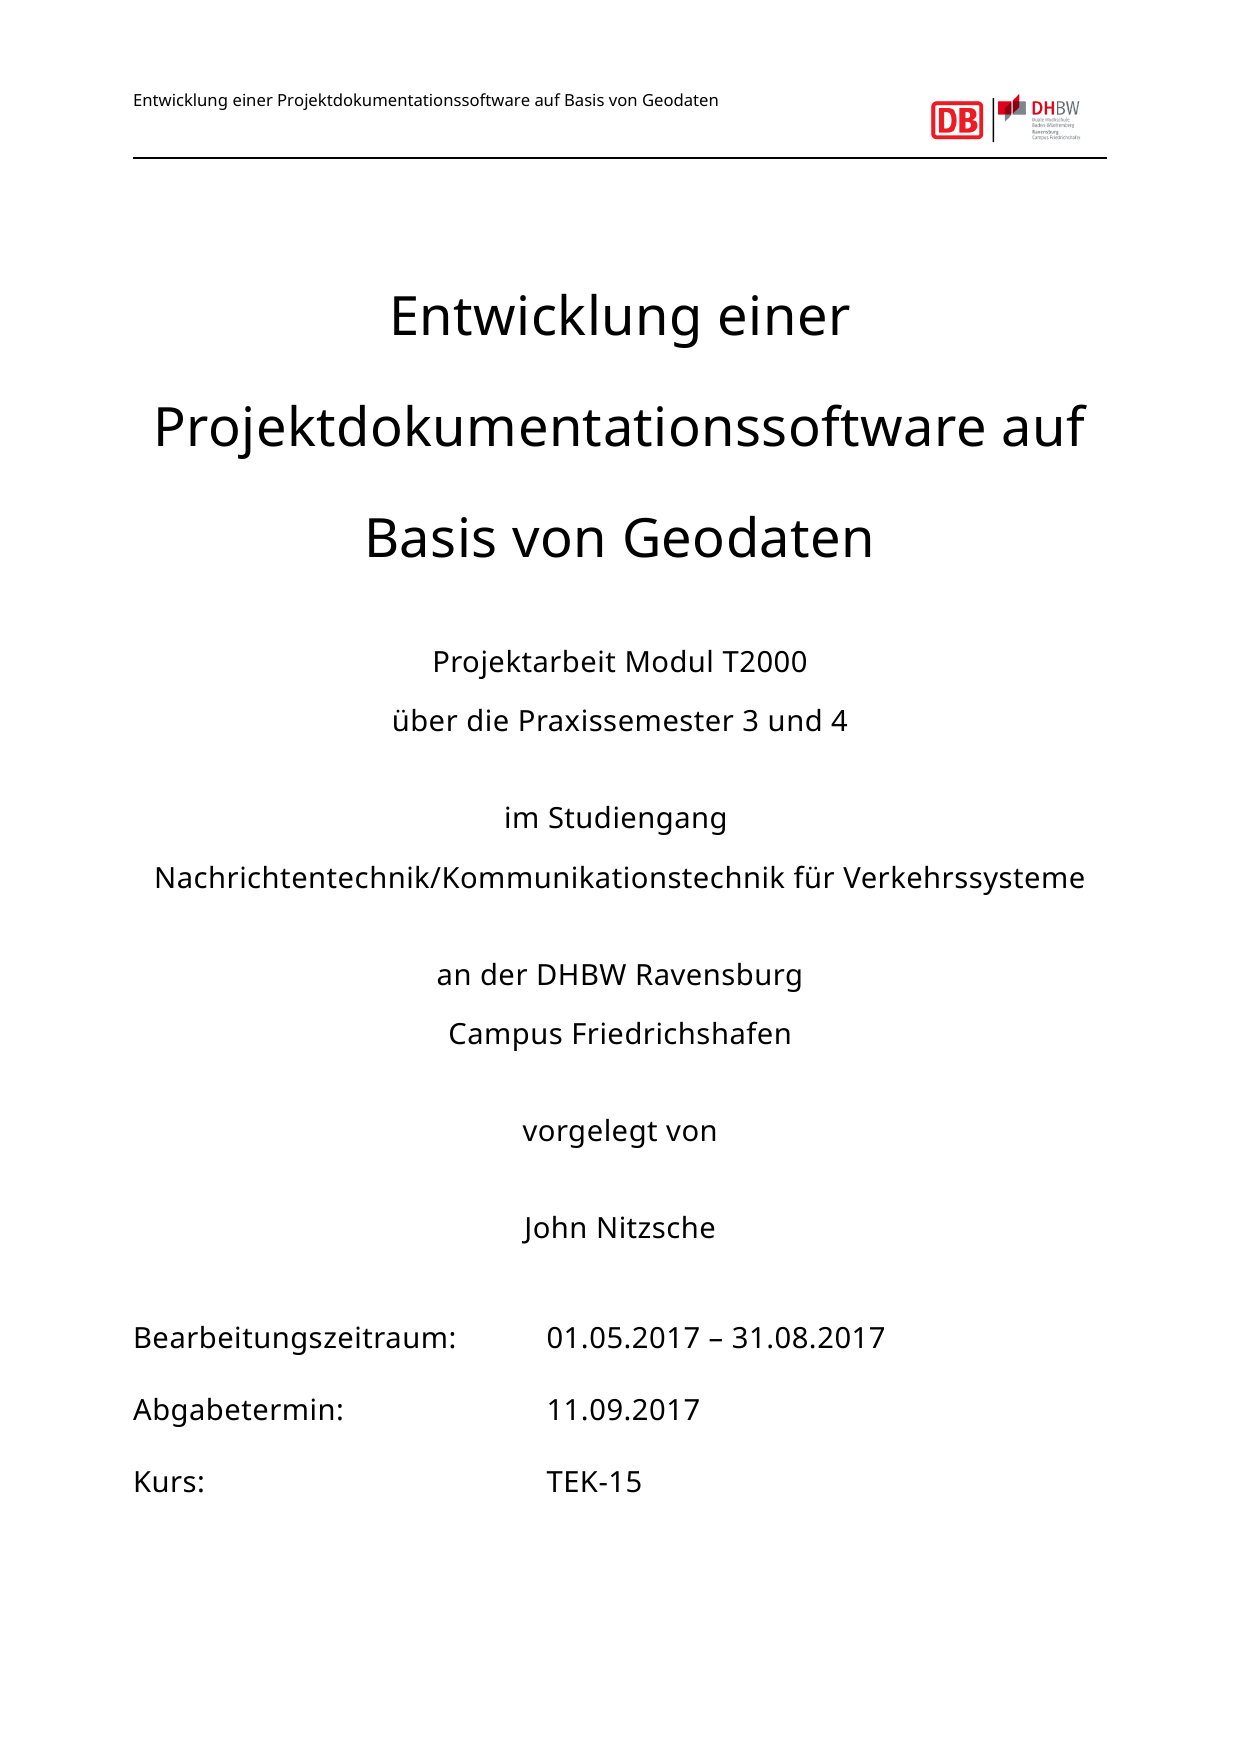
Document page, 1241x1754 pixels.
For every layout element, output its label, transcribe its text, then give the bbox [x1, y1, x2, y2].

text Abgabetermin: 11.09.2017 [133, 1389, 1107, 1428]
text Bearbeitungszeitraum: 01.05.2017 – 31.08.2017 [133, 1317, 1107, 1357]
picture [931, 101, 984, 140]
text Kurs: TEK-15 [133, 1461, 1107, 1501]
picture [998, 94, 1081, 140]
text John Nitzsche [133, 1207, 1107, 1247]
title Entwicklung einer Projektdokumentationssoftware auf Basis von Geodaten [133, 278, 1107, 573]
text im Studiengang Nachrichtentechnik/Kommunikationstechnik für Verkehrssysteme [133, 797, 1107, 897]
text an der DHBW Ravensburg Campus Friedrichshafen [133, 954, 1107, 1053]
text Projektarbeit Modul T2000 über die Praxissemester 3 und 4 [133, 641, 1107, 740]
text vorgelegt von [133, 1110, 1107, 1150]
